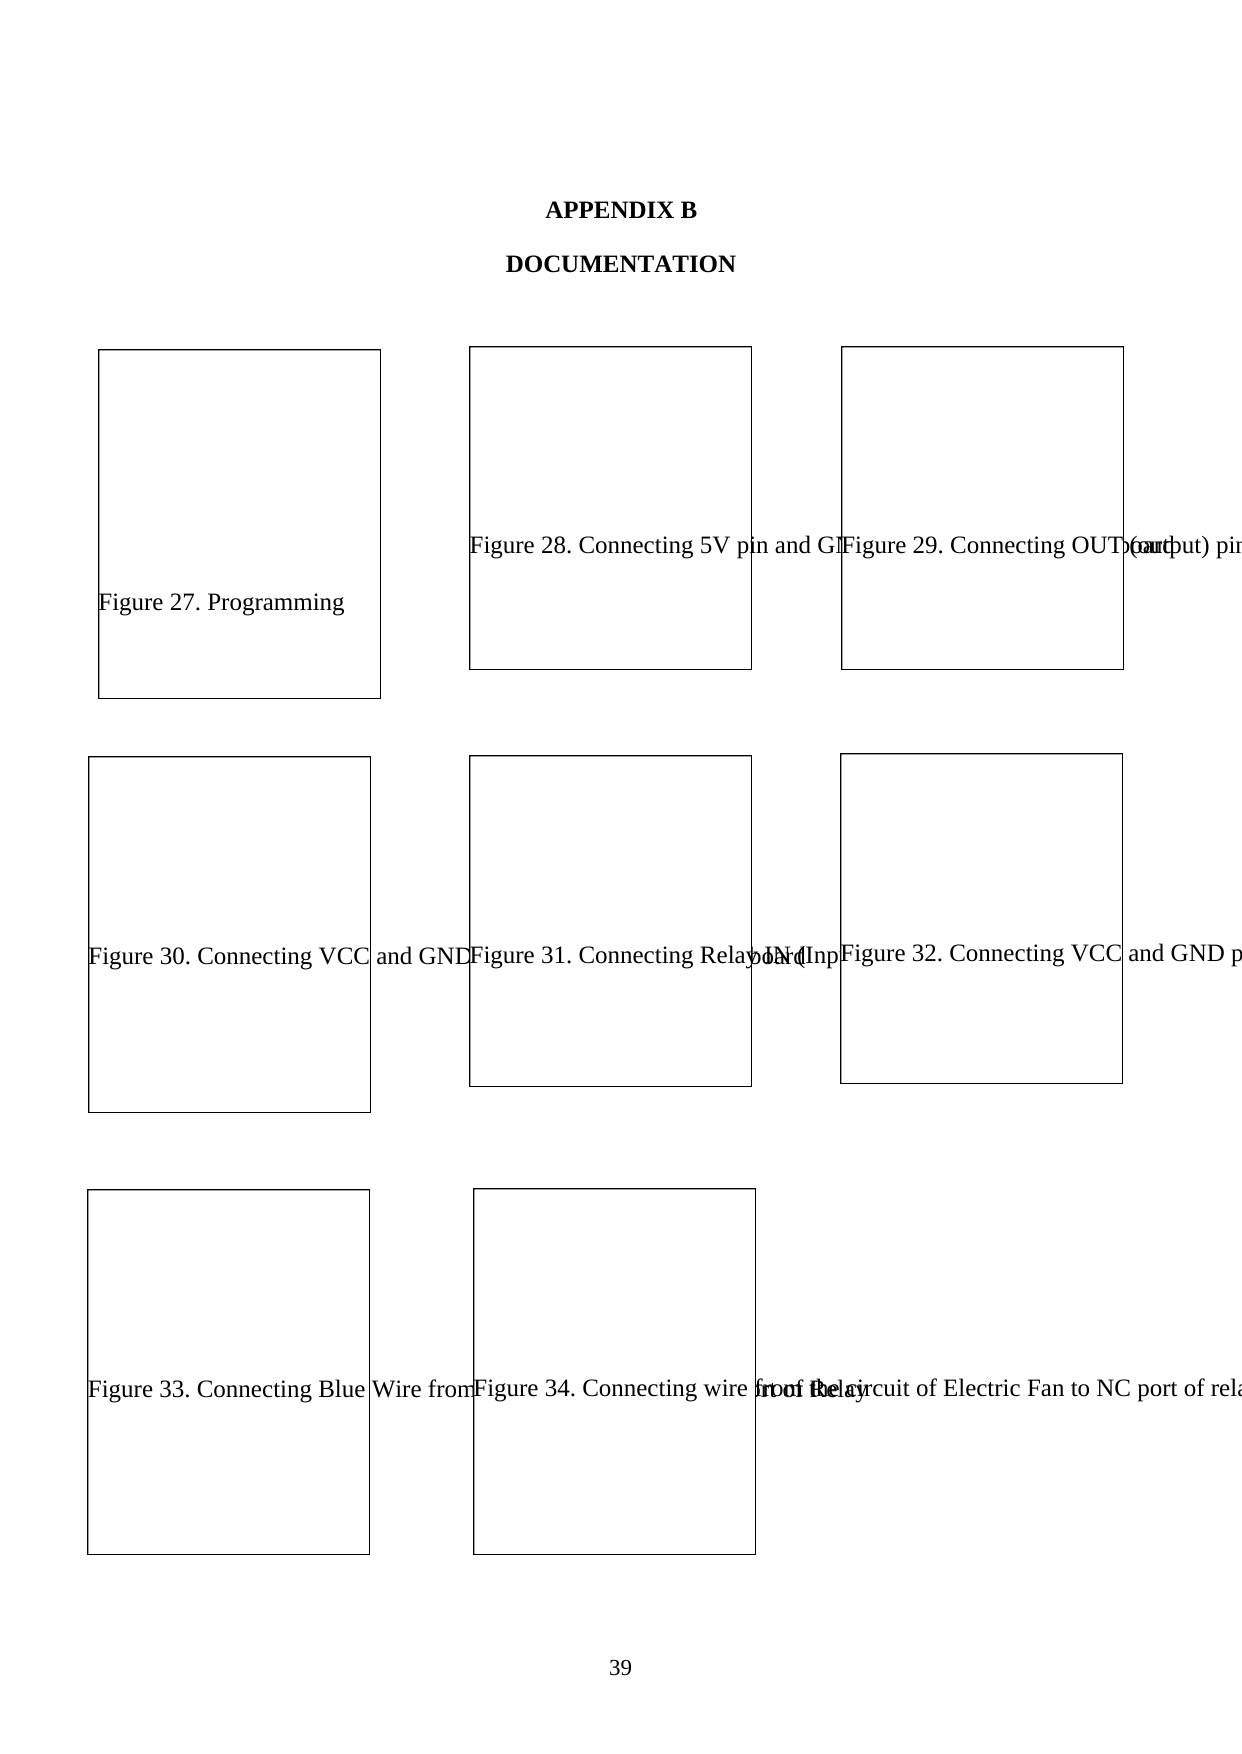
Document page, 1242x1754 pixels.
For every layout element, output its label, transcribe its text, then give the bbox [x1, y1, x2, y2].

picture [99, 350, 380, 698]
picture [841, 754, 1122, 1083]
subtitle APPENDIX B DOCUMENTATION [505, 195, 736, 278]
picture [89, 757, 370, 1112]
picture [842, 347, 1123, 669]
picture [470, 756, 751, 1086]
picture [470, 347, 751, 669]
picture [88, 1190, 369, 1554]
picture [474, 1189, 755, 1554]
